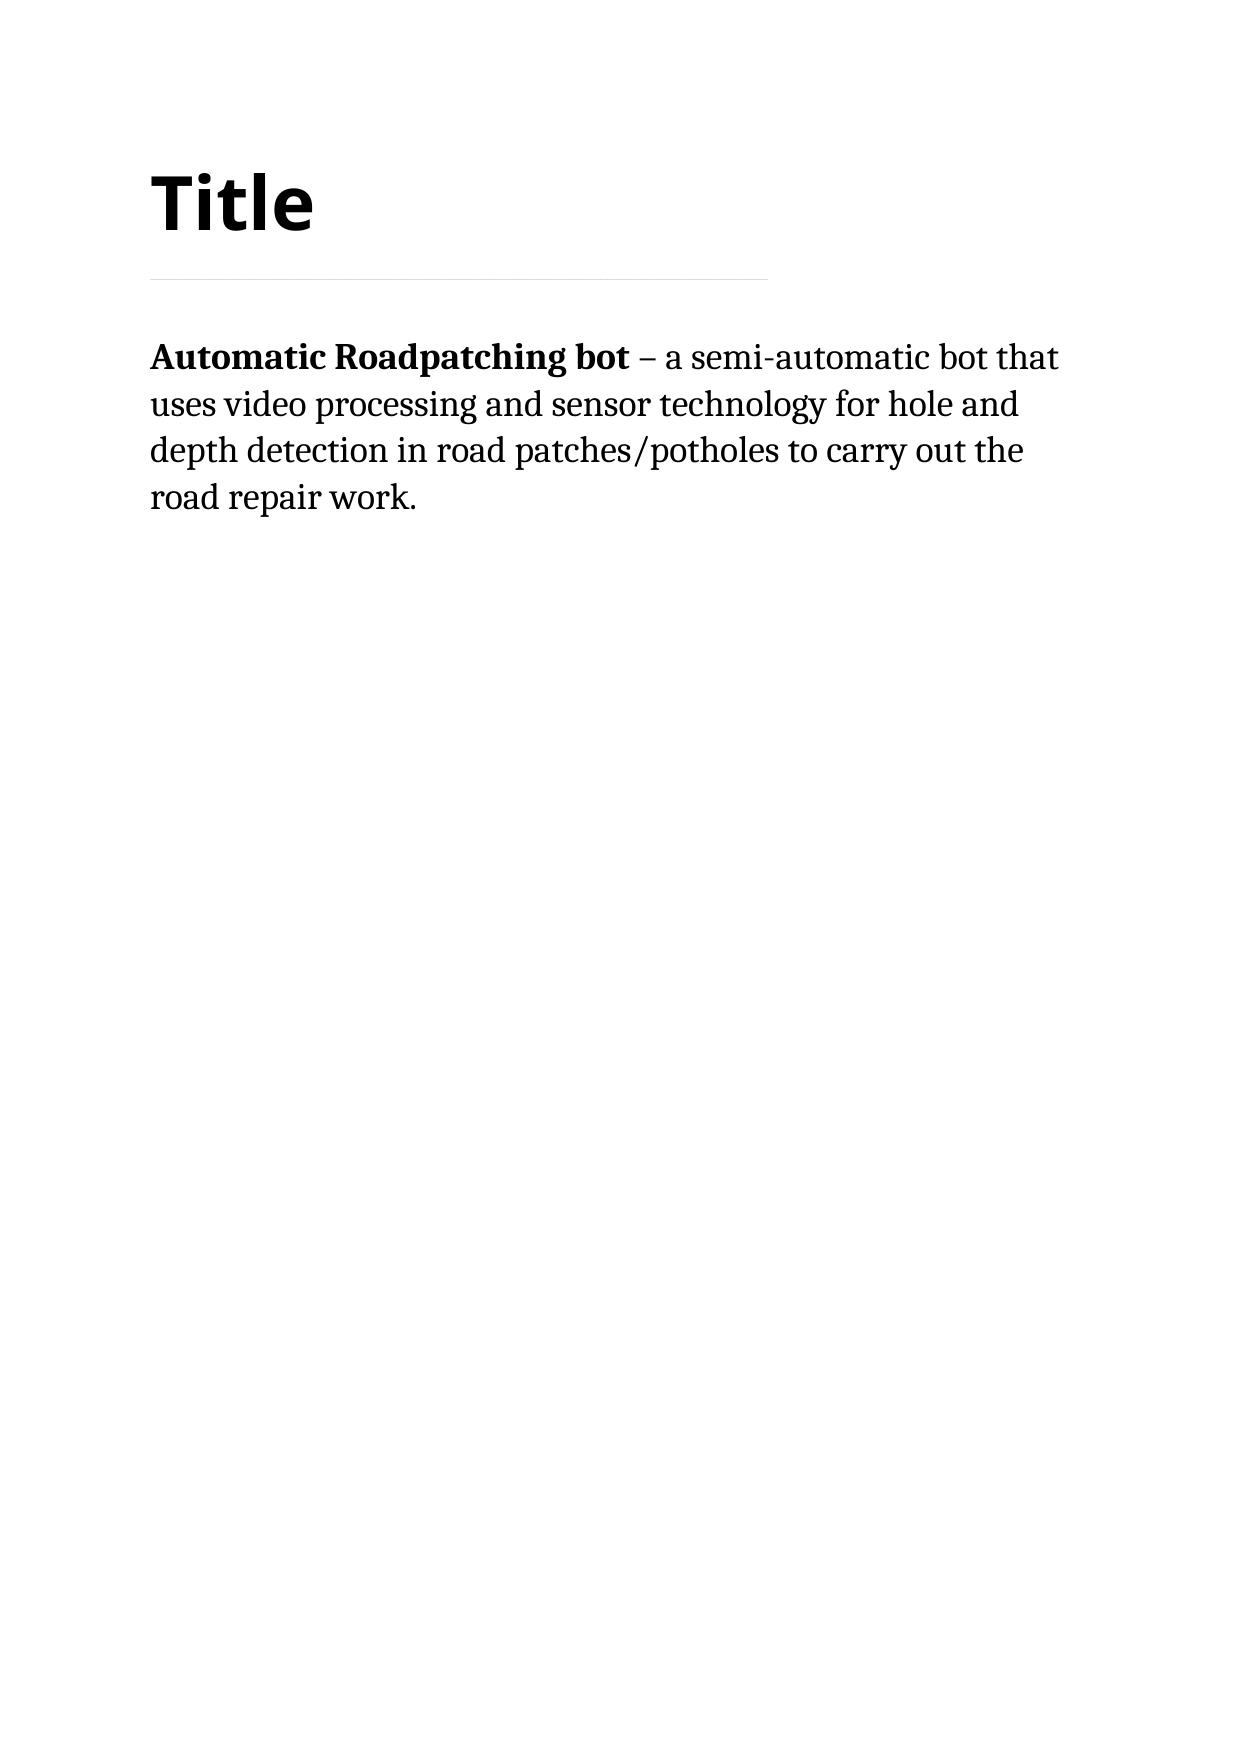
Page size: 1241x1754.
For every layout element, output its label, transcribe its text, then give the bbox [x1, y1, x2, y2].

text Automatic Roadpatching bot – a semi-automatic bot that uses video processing and sensor technology for hole and depth detection in road patches/potholes to carry out the road repair work. [150, 336, 1090, 519]
text Title [150, 150, 1090, 252]
